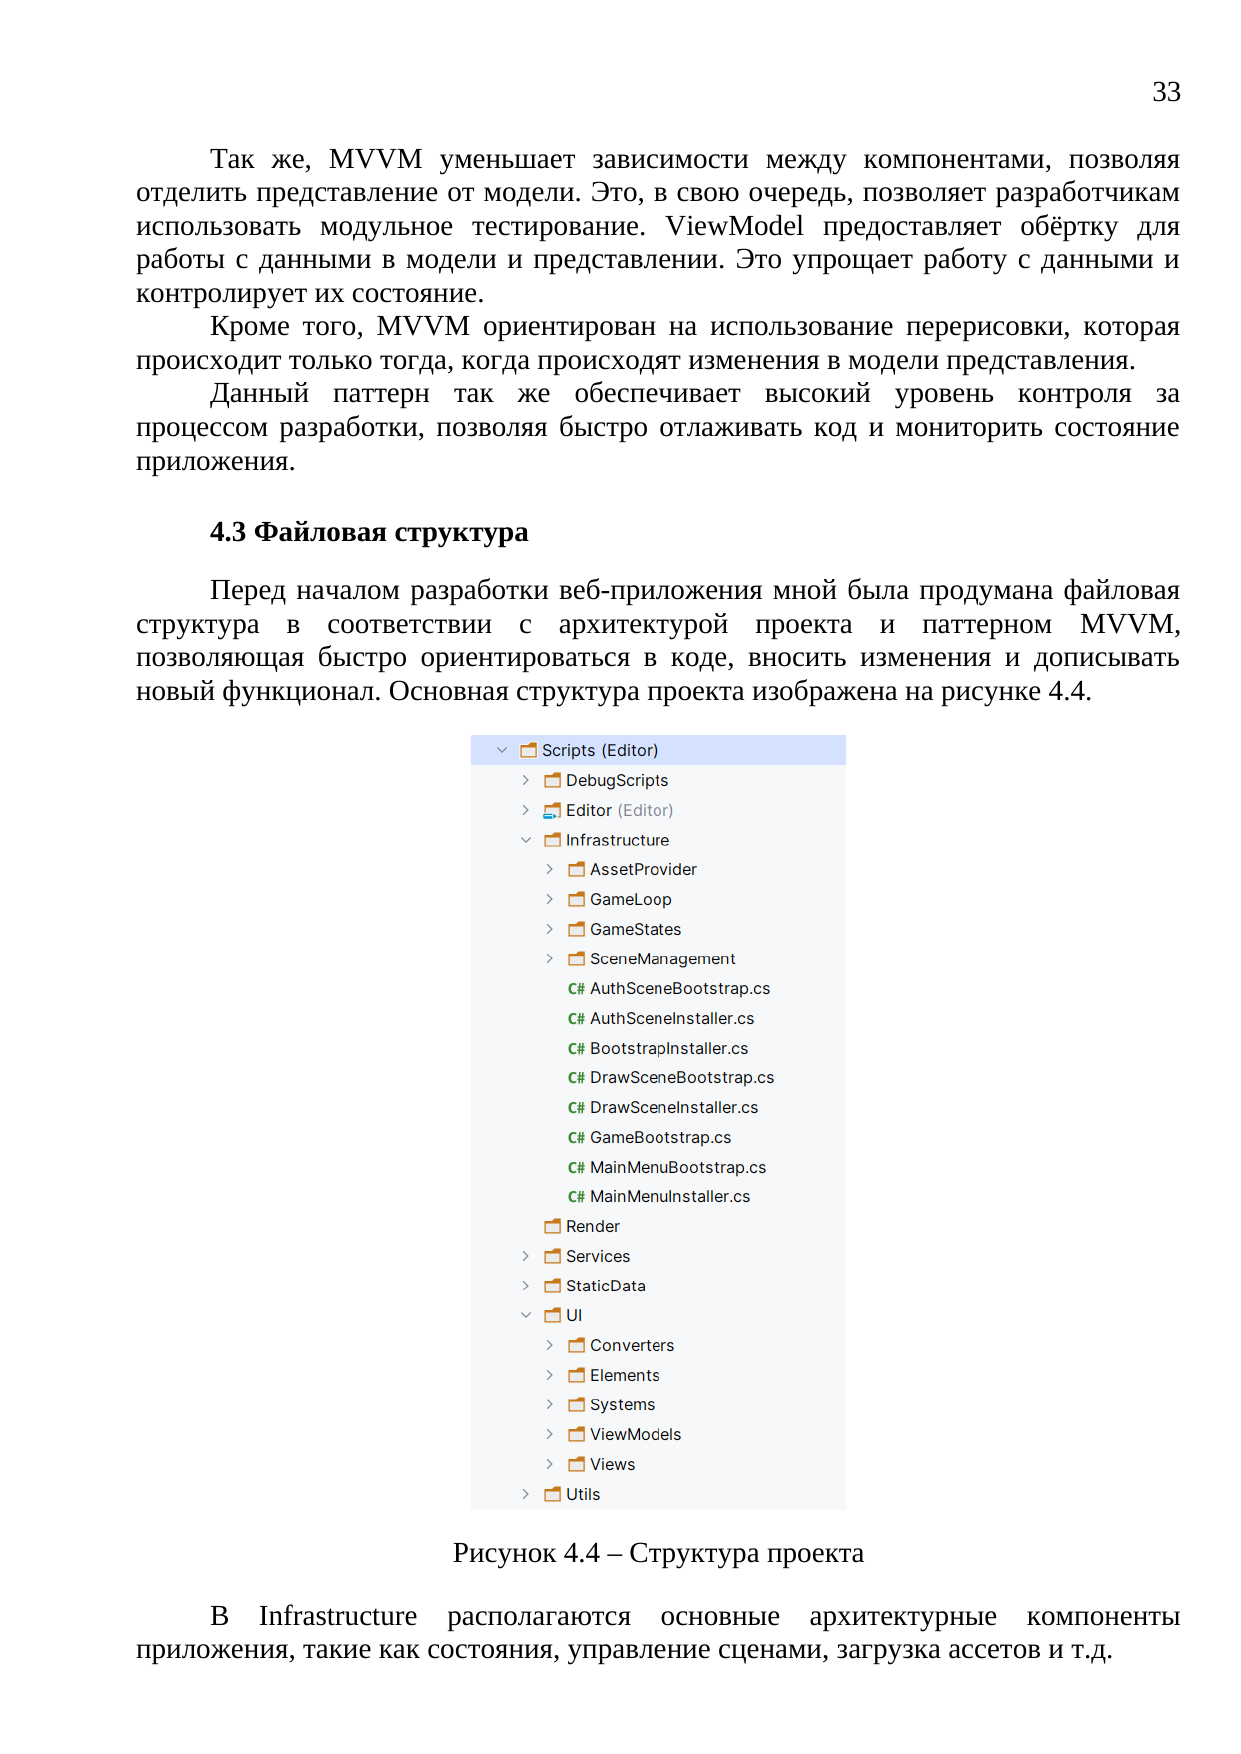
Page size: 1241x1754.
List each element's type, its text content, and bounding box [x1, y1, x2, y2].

text Данный паттерн так же обеспечивает высокий уровень контроля за процессом разработки, позволяя быстро отлаживать код и мониторить состояние приложения. [136, 376, 1181, 476]
text Рисунок 4.4 – Структура проекта [136, 1535, 1181, 1568]
picture [470, 735, 847, 1510]
text В Infrastructure располагаются основные архитектурные компоненты приложения, такие как состояния, управление сценами, загрузка ассетов и т.д. [136, 1598, 1181, 1665]
text Кроме того, MVVM ориентирован на использование перерисовки, которая происходит только тогда, когда происходят изменения в модели представления. [136, 308, 1181, 376]
text 4.3 Файловая структура [136, 514, 1181, 547]
text Перед началом разработки веб-приложения мной была продумана файловая структура в соответствии с архитектурой проекта и паттерном MVVM, позволяющая быстро ориентироваться в коде, вносить изменения и дописывать новый функционал. Основная структура проекта изображена на рисунке 4.4. [136, 572, 1181, 706]
text Так же, MVVM уменьшает зависимости между компонентами, позволяя отделить представление от модели. Это, в свою очередь, позволяет разработчикам использовать модульное тестирование. ViewModel предоставляет обёртку для работы с данными в модели и представлении. Это упрощает работу с данными и контролирует их состояние. [136, 141, 1181, 308]
